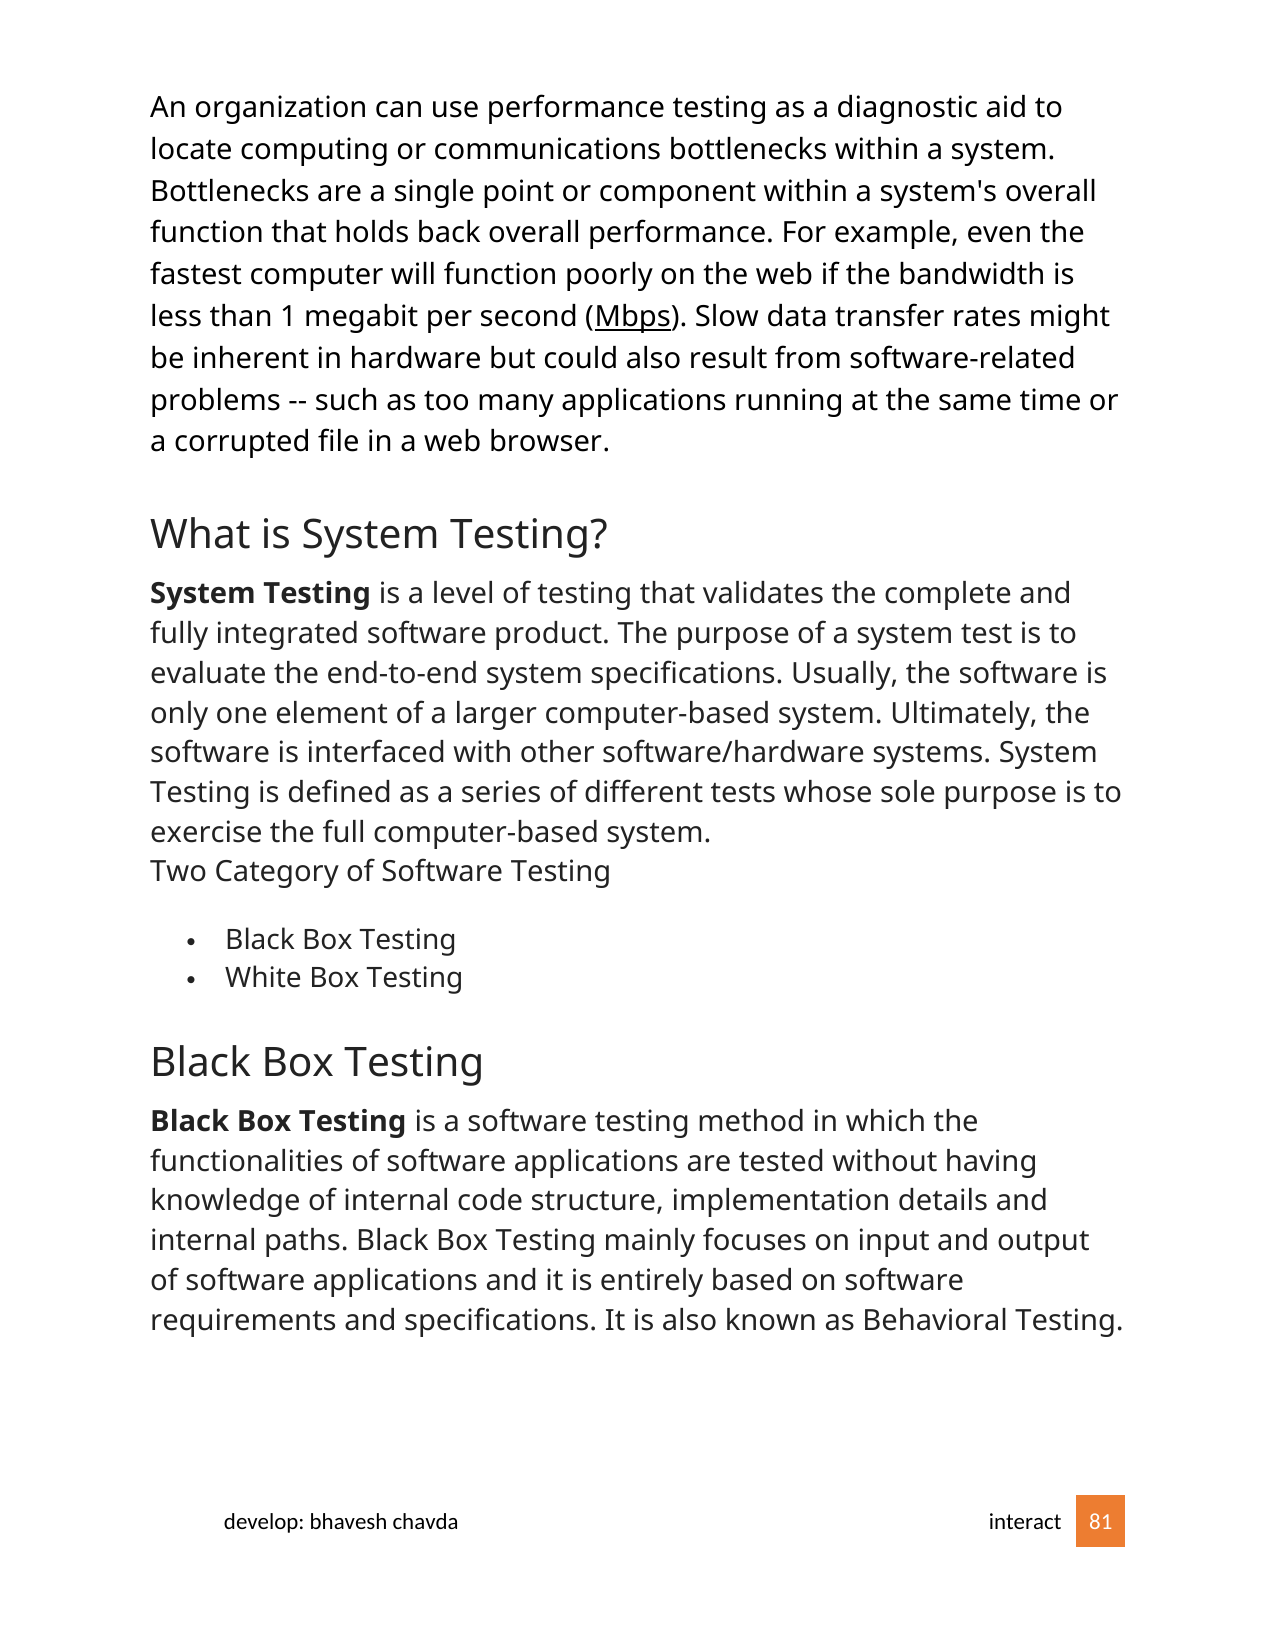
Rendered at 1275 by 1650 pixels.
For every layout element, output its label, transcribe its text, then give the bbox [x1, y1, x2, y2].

list Black Box Testing [187, 919, 1125, 958]
text An organization can use performance testing as a diagnostic aid to locate computing or communications bottlenecks within a system. Bottlenecks are a single point or component within a system's overall function that holds back overall performance. For example, even the fastest computer will function poorly on the web if the bandwidth is less than 1 megabit per second (Mbps). Slow data transfer rates might be inherent in hardware but could also result from software-related problems -- such as too many applications running at the same time or a corrupted file in a web browser. [150, 84, 1125, 460]
text Two Category of Software Testing [150, 851, 1125, 890]
text System Testing is a level of testing that validates the complete and fully integrated software product. The purpose of a system test is to evaluate the end-to-end system specifications. Usually, the software is only one element of a larger computer-based system. Ultimately, the software is interfaced with other software/hardware systems. System Testing is defined as a series of different tests whose sole purpose is to exercise the full computer-based system. [150, 573, 1125, 851]
subtitle What is System Testing? [150, 498, 1125, 560]
subtitle Black Box Testing [150, 1025, 1125, 1088]
list White Box Testing [187, 958, 1125, 996]
text Black Box Testing is a software testing method in which the functionalities of software applications are tested without having knowledge of internal code structure, implementation details and internal paths. Black Box Testing mainly focuses on input and output of software applications and it is entirely based on software requirements and specifications. It is also known as Behavioral Testing. [150, 1100, 1125, 1338]
